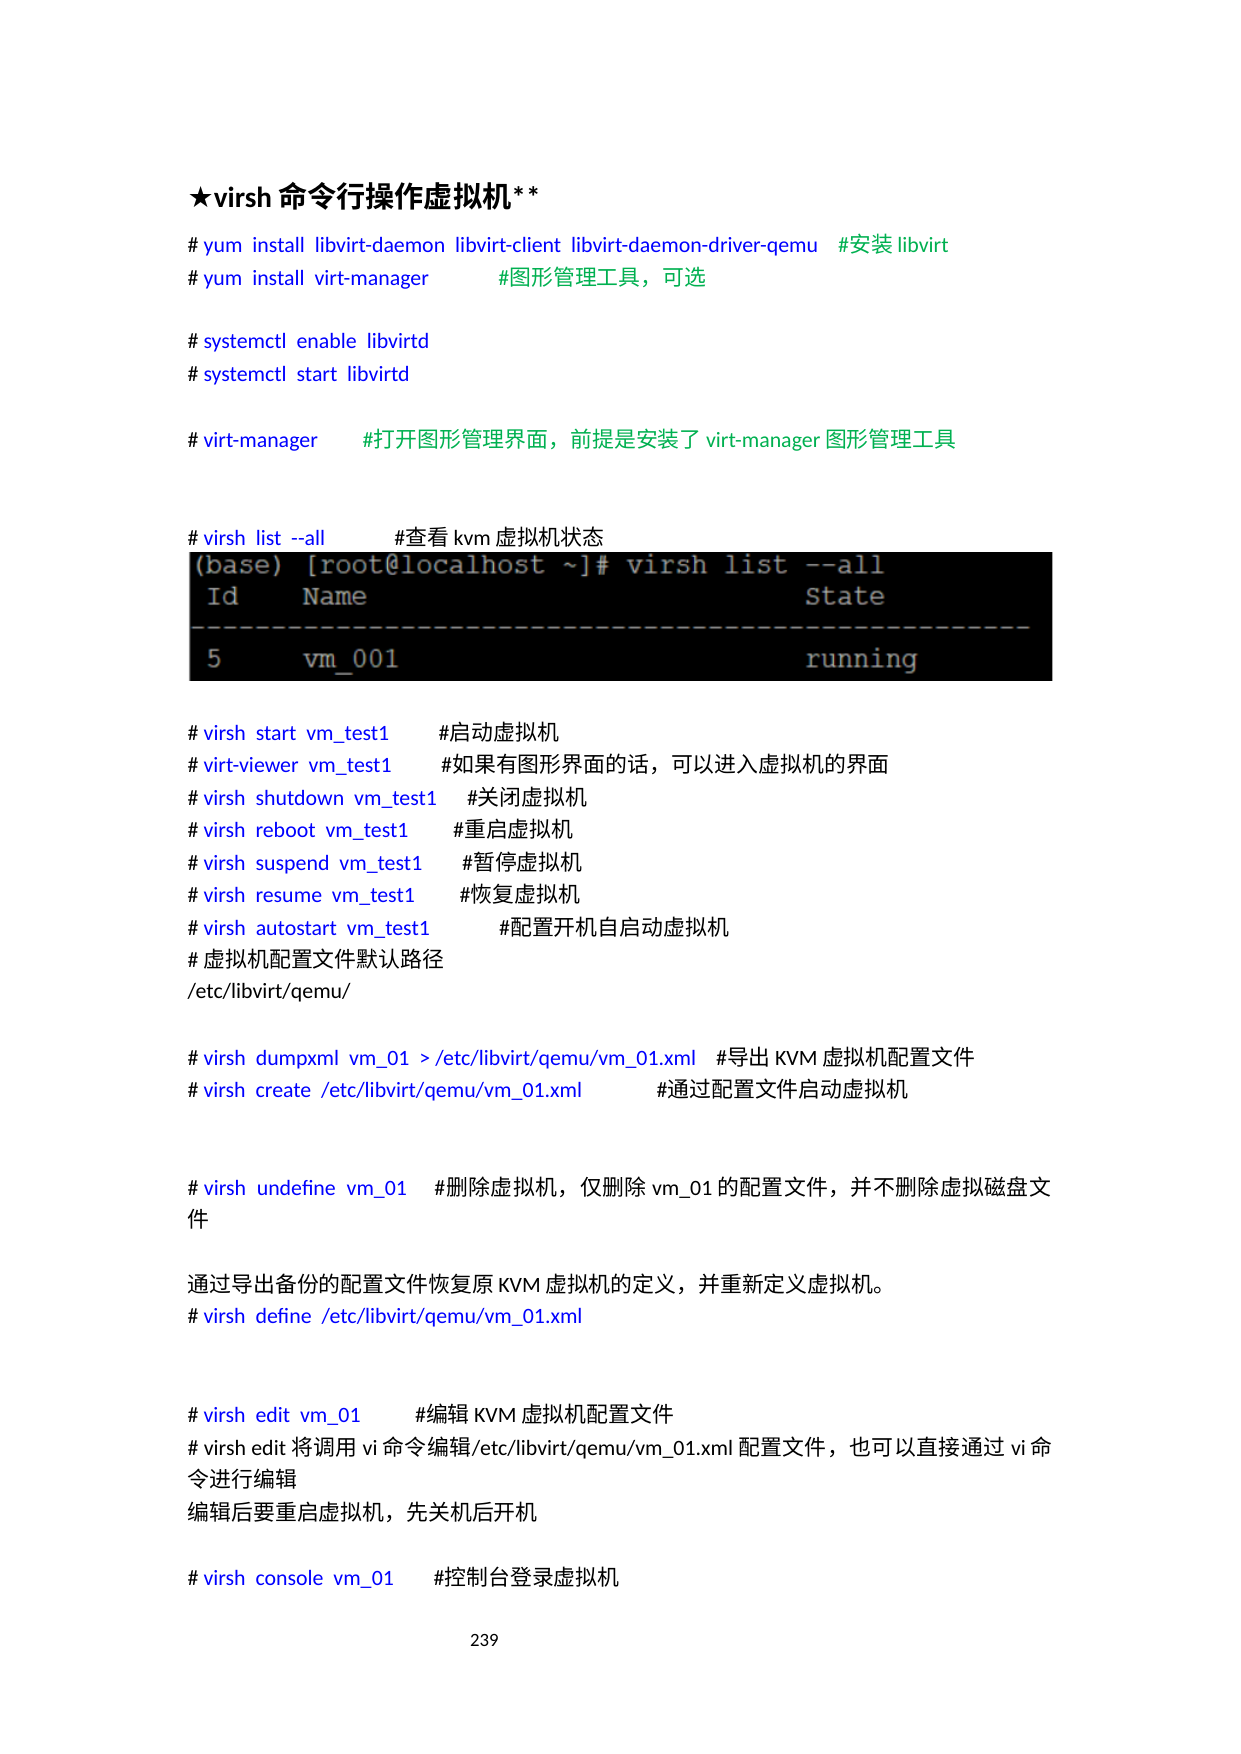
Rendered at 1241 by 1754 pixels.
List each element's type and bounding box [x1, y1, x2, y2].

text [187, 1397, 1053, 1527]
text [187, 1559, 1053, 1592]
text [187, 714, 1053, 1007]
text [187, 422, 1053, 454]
picture [187, 552, 1053, 681]
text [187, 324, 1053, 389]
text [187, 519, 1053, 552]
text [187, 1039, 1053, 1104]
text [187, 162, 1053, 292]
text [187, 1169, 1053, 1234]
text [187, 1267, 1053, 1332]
